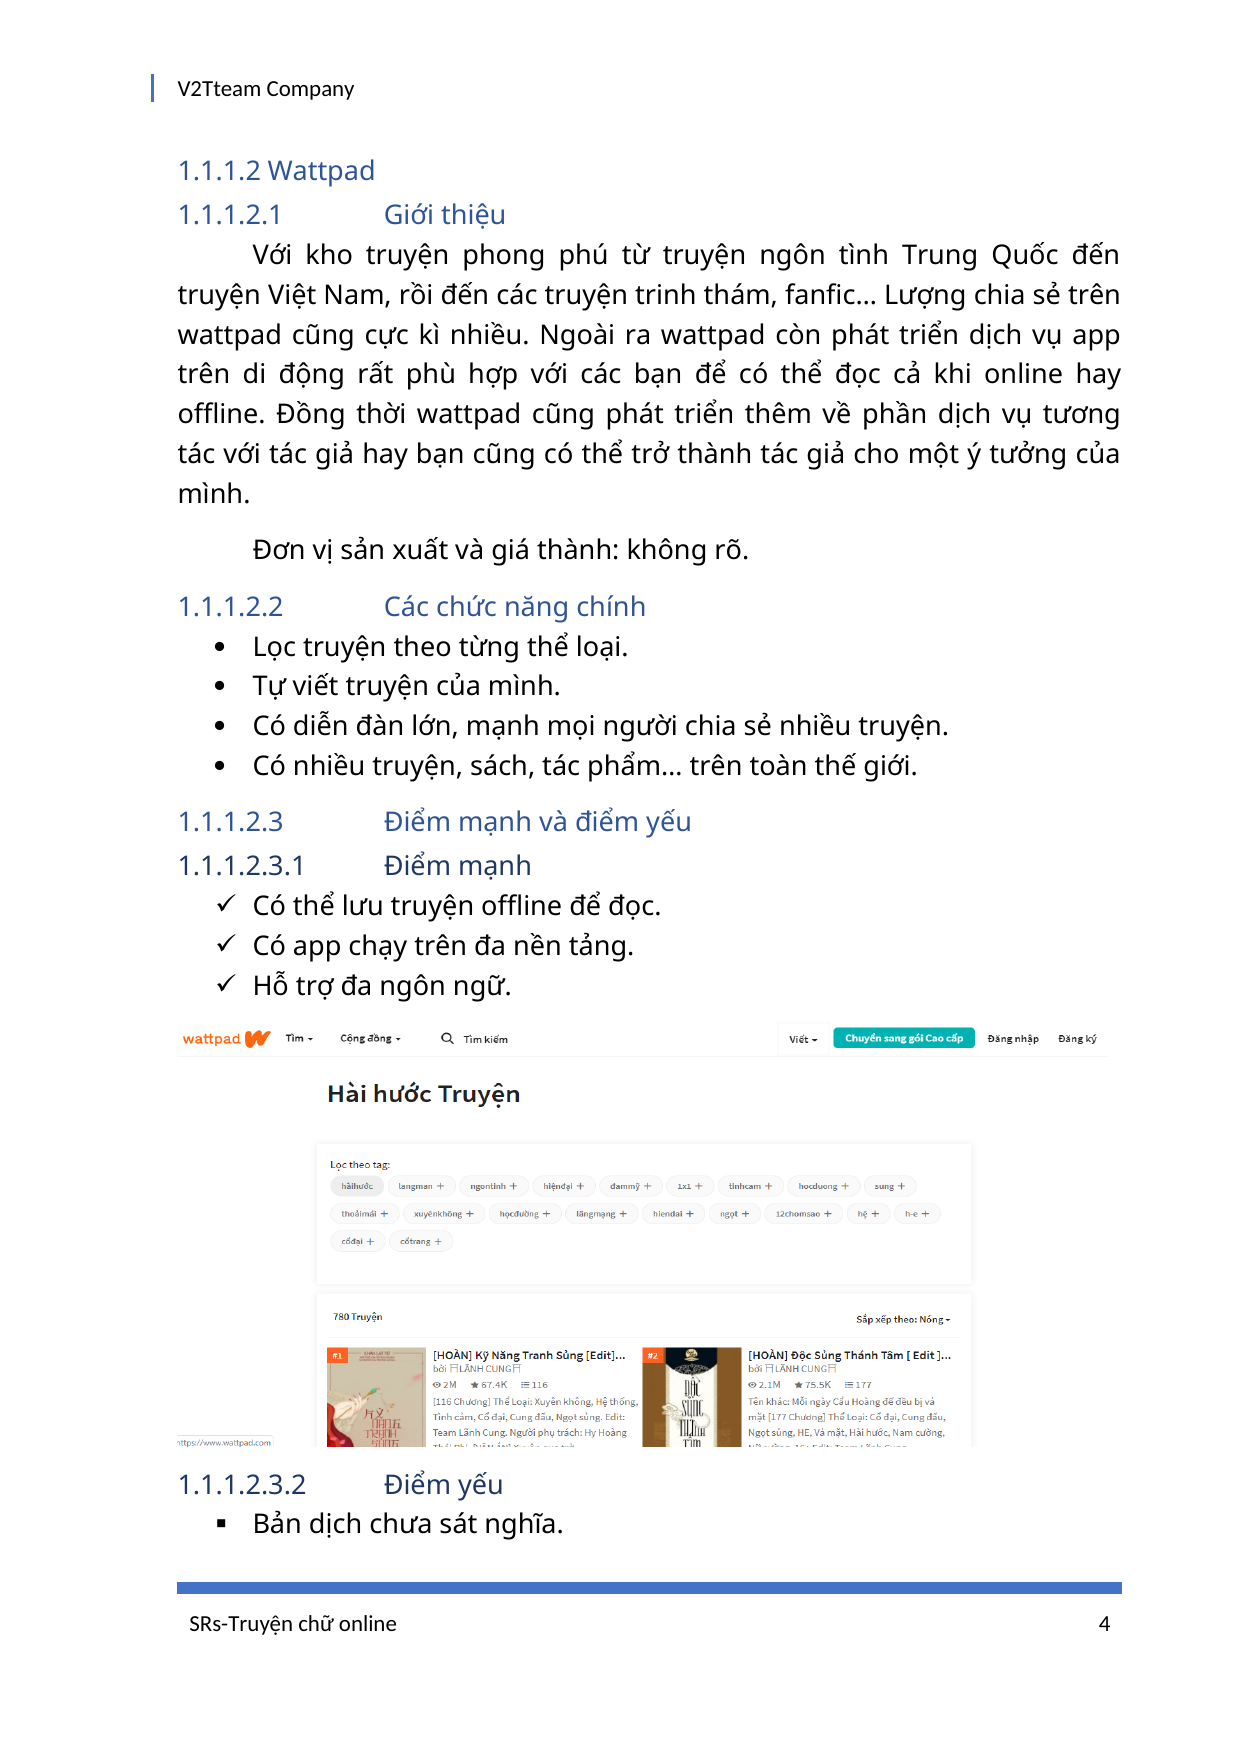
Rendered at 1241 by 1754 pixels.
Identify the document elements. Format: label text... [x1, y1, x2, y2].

list Có app chạy trên đa nền tảng. [215, 926, 1122, 963]
list Tự viết truyện của mình. [215, 667, 1122, 704]
list Hỗ trợ đa ngôn ngữ. [215, 966, 1122, 1003]
list Lọc truyện theo từng thể loại. [215, 627, 1122, 664]
subtitle Các chức năng chính [177, 587, 1122, 624]
text Đơn vị sản xuất và giá thành: không rõ. [177, 531, 1122, 568]
list Có thể lưu truyện offline để đọc. [215, 887, 1122, 923]
text Với kho truyện phong phú từ truyện ngôn tình Trung Quốc đến truyện Việt Nam, rồi đến các truyện trinh thám, fanfic… Lượng chia sẻ trên wattpad cũng cực kì nhiều. Ngoài ra wattpad còn phát triển dịch vụ app trên di động rất phù hợp với các bạn để có thể đọc cả khi online hay offline. Đồng thời wattpad cũng phát triển thêm về phần dịch vụ tương tác với tác giả hay bạn cũng có thể trở thành tác giả cho một ý tưởng của mình. [177, 236, 1122, 511]
subtitle Điểm mạnh [177, 847, 1122, 884]
subtitle Wattpad [177, 152, 1122, 189]
subtitle Điểm yếu [177, 1465, 1122, 1502]
list Có diễn đàn lớn, mạnh mọi người chia sẻ nhiều truyện. [215, 707, 1122, 743]
picture [177, 1022, 1109, 1447]
list Có nhiều truyện, sách, tác phẩm… trên toàn thế giới. [215, 746, 1122, 783]
subtitle Điểm mạnh và điểm yếu [177, 803, 1122, 840]
subtitle Giới thiệu [177, 196, 1122, 233]
list Bản dịch chưa sát nghĩa. [215, 1505, 1122, 1542]
